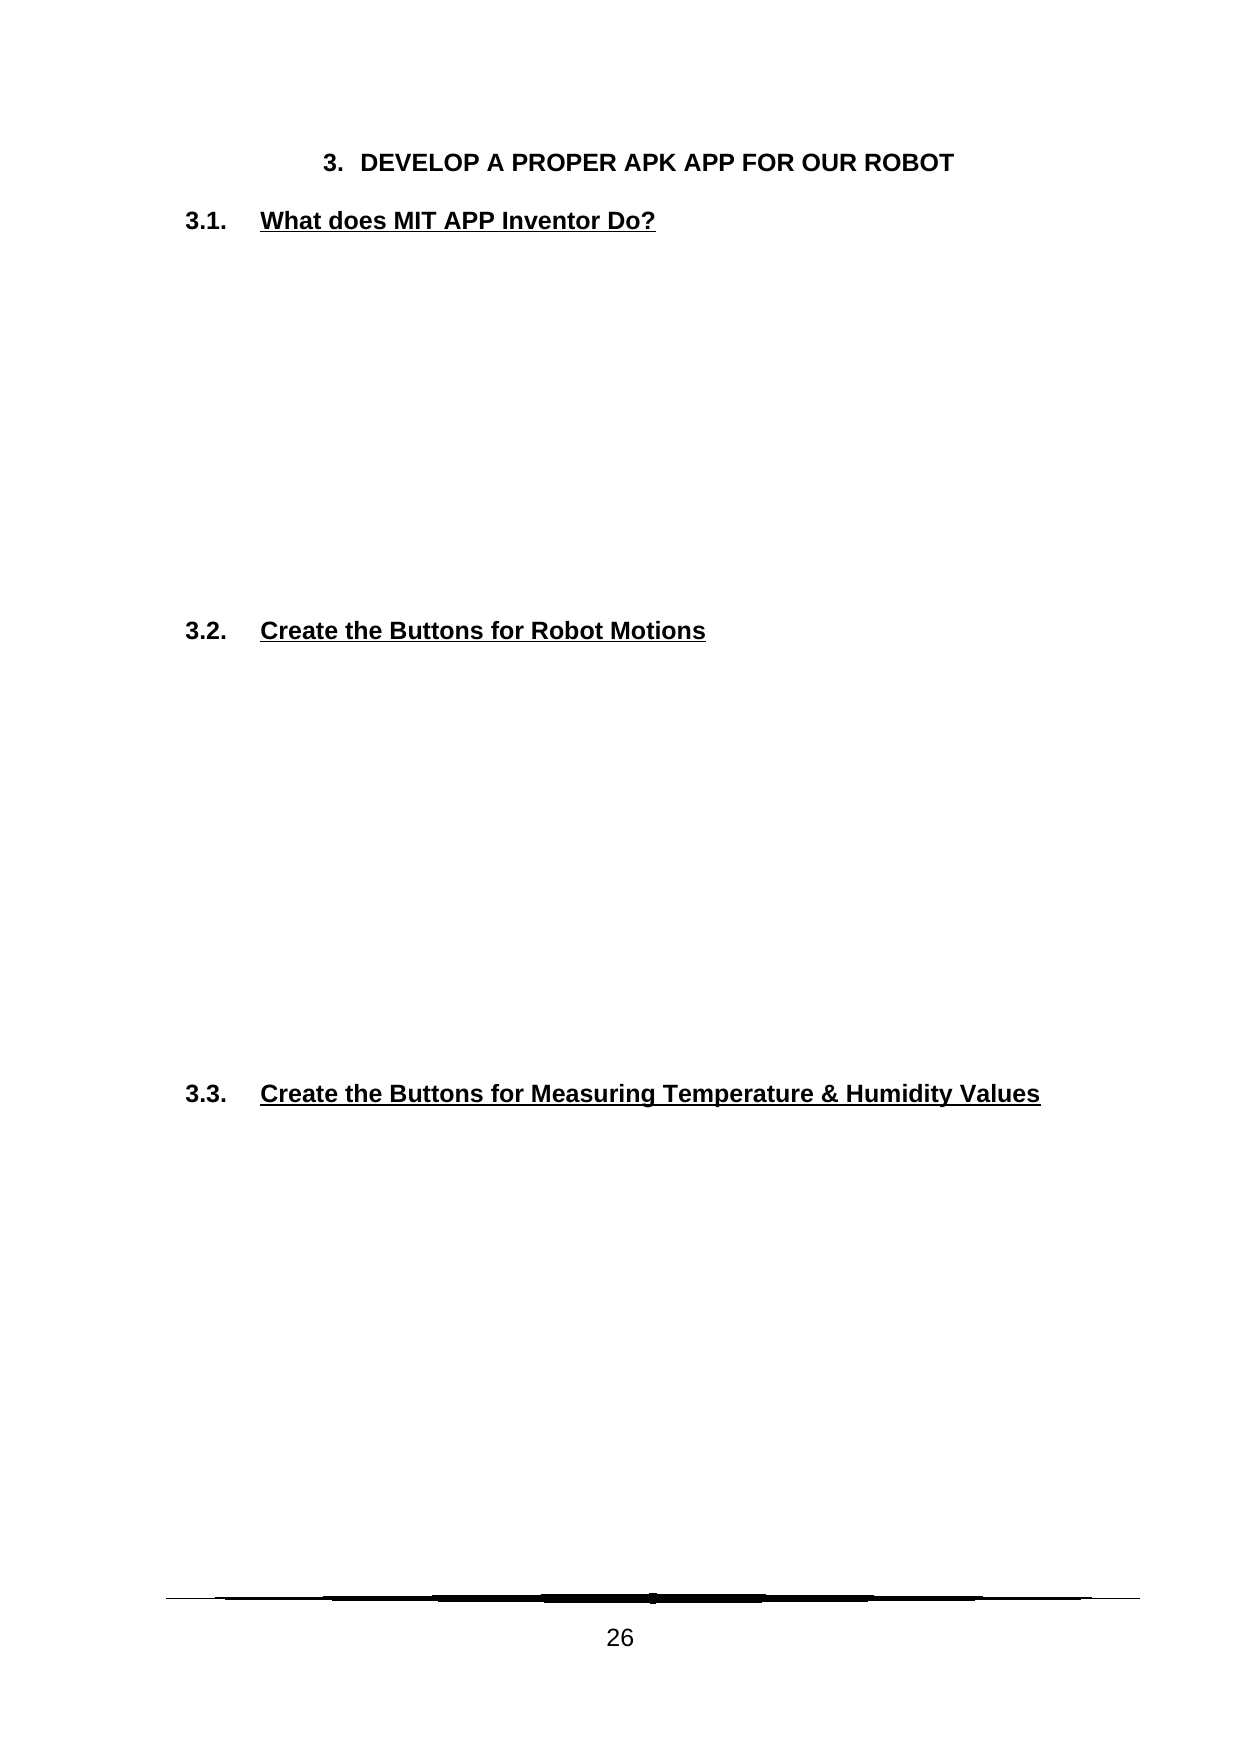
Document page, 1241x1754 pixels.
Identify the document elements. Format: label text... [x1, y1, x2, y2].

subtitle What does MIT APP Inventor Do? [185, 206, 1093, 234]
subtitle Create the Buttons for Robot Motions [185, 616, 1093, 644]
subtitle Create the Buttons for Measuring Temperature & Humidity Values [185, 1079, 1093, 1108]
subtitle DEVELOP A PROPER APK APP FOR OUR ROBOT [185, 148, 1093, 176]
